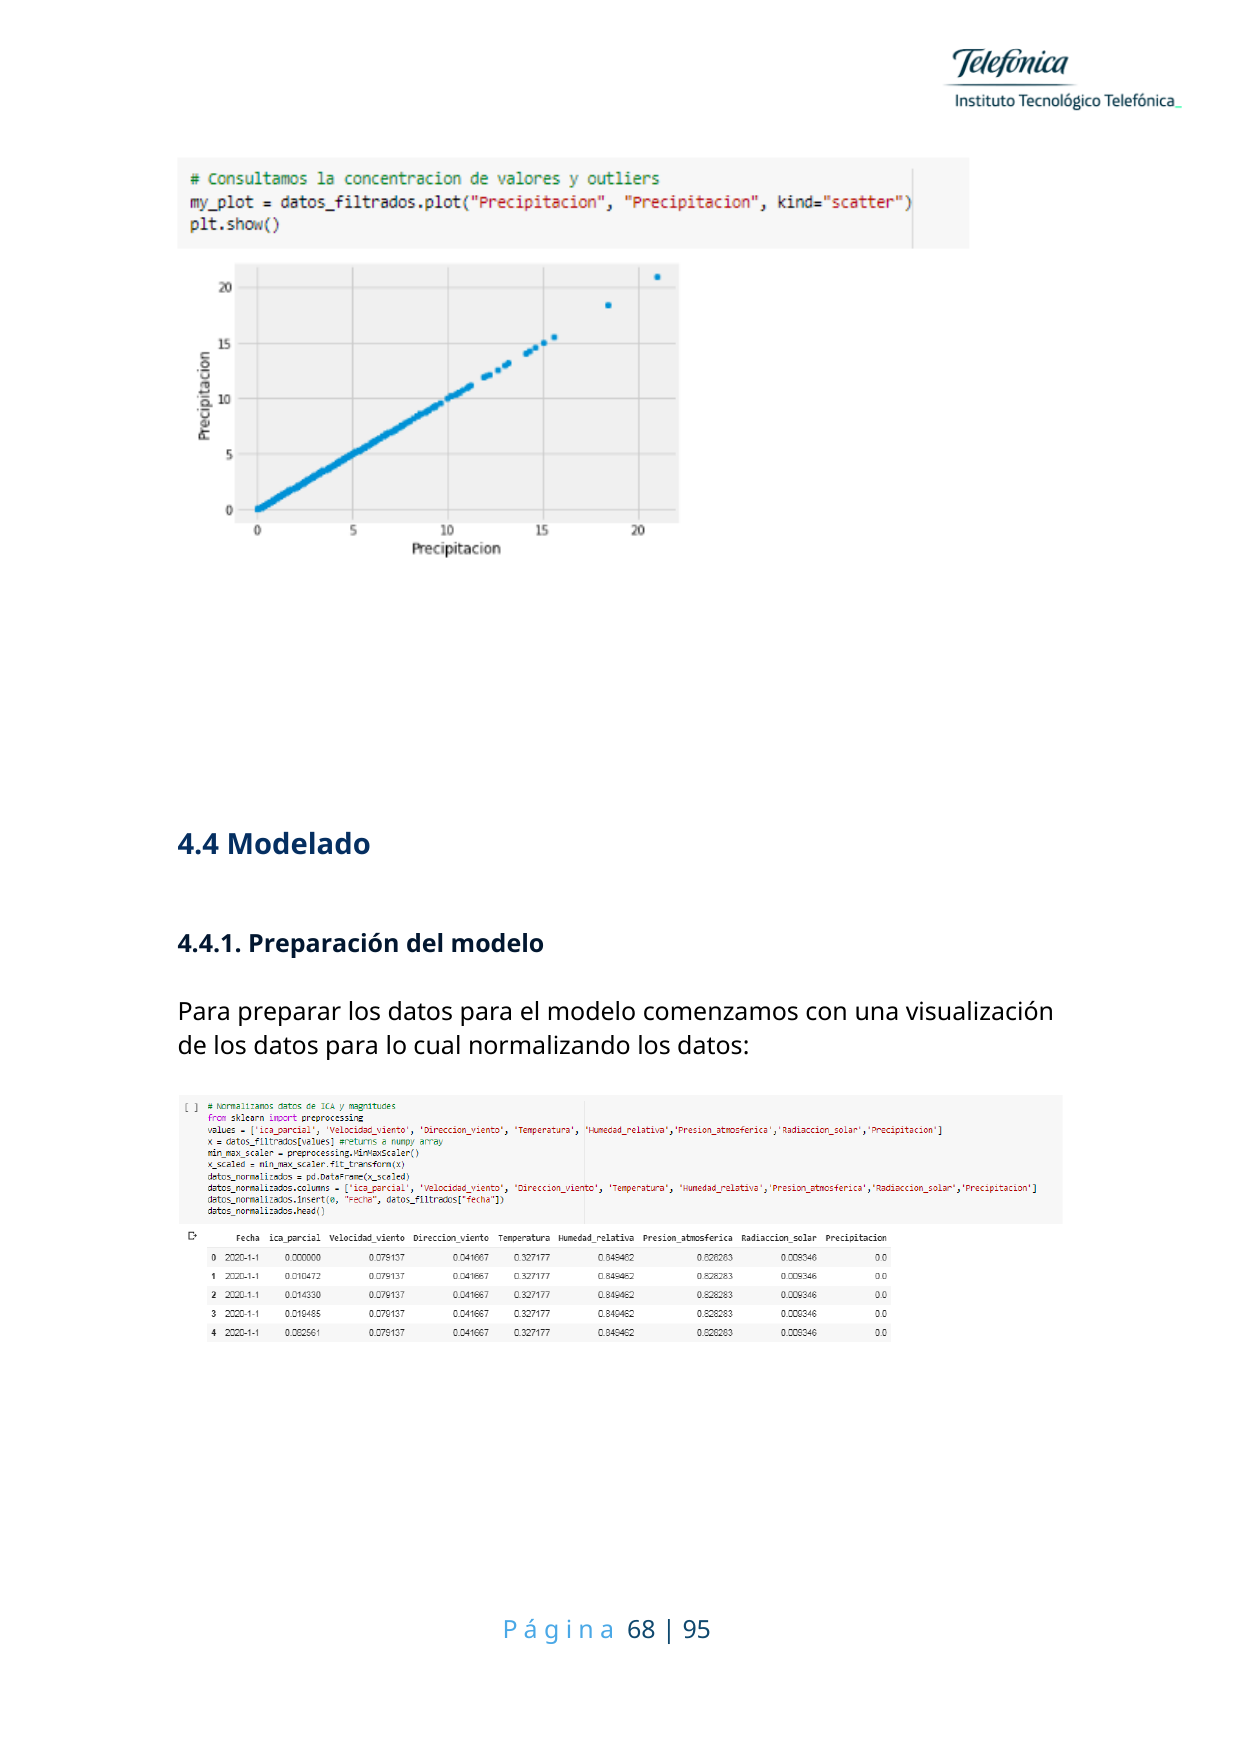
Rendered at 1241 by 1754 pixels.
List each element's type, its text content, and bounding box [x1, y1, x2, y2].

subtitle 4.4 Modelado [177, 824, 1063, 863]
subtitle 4.4.1. Preparación del modelo [177, 925, 1063, 959]
picture [892, 21, 1215, 128]
picture [177, 147, 970, 561]
text Para preparar los datos para el modelo comenzamos con una visualización de los datos para lo cual normalizando los datos: [177, 993, 1063, 1061]
picture [177, 1095, 1063, 1350]
